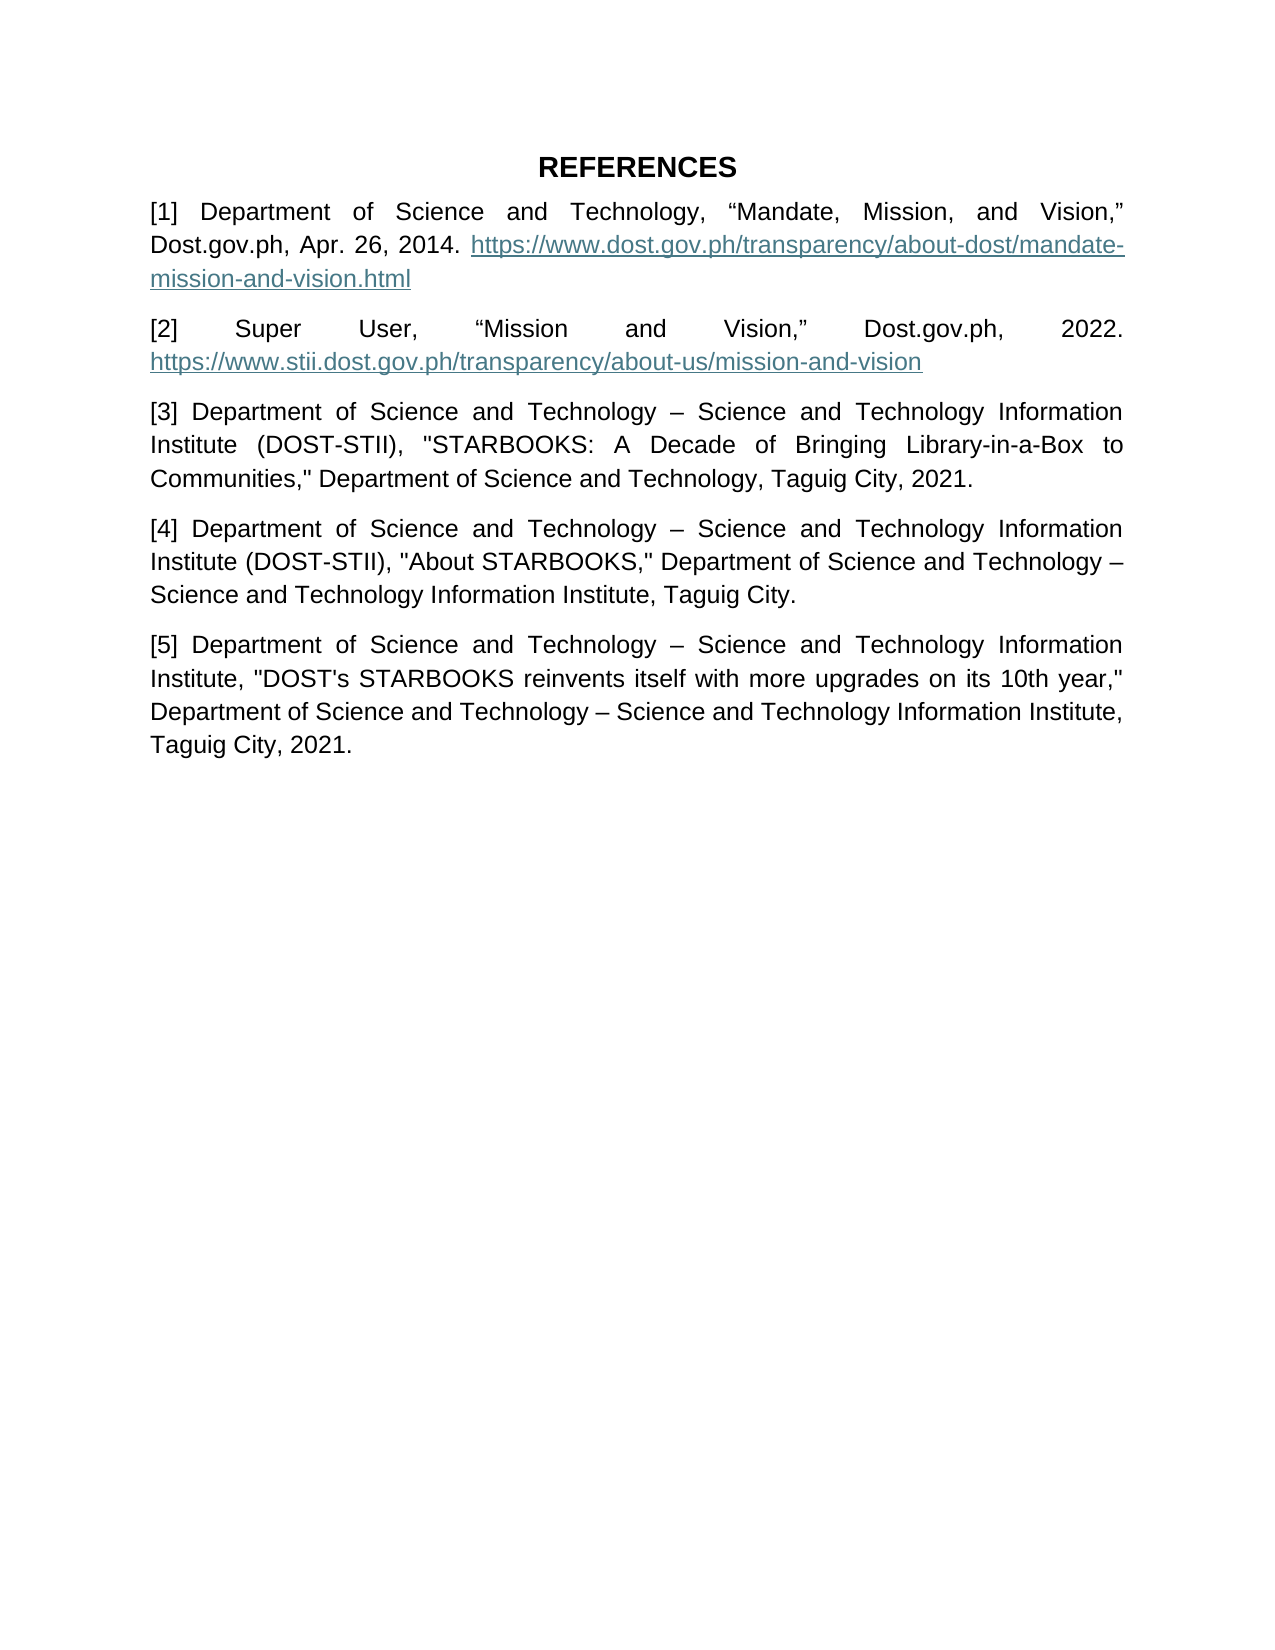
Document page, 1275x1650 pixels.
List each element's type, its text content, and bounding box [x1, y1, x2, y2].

text [1] Department of Science and Technology, “Mandate, Mission, and Vision,” Dost.gov.ph, Apr. 26, 2014. https://www.dost.gov.ph/transparency/about-dost/mandate-mission-and-vision.html [150, 197, 1125, 293]
text [2] Super User, “Mission and Vision,” Dost.gov.ph, 2022. https://www.stii.dost.gov.ph/transparency/about-us/mission-and-vision [150, 314, 1125, 376]
text [4] Department of Science and Technology – Science and Technology Information Institute (DOST-STII), "About STARBOOKS," Department of Science and Technology – Science and Technology Information Institute, Taguig City. [150, 514, 1125, 609]
text [5] Department of Science and Technology – Science and Technology Information Institute, "DOST's STARBOOKS reinvents itself with more upgrades on its 10th year," Department of Science and Technology – Science and Technology Information Institute, Taguig City, 2021. [150, 631, 1125, 759]
text [3] Department of Science and Technology – Science and Technology Information Institute (DOST-STII), "STARBOOKS: A Decade of Bringing Library-in-a-Box to Communities," Department of Science and Technology, Taguig City, 2021. [150, 397, 1125, 493]
subtitle REFERENCES [150, 150, 1125, 183]
